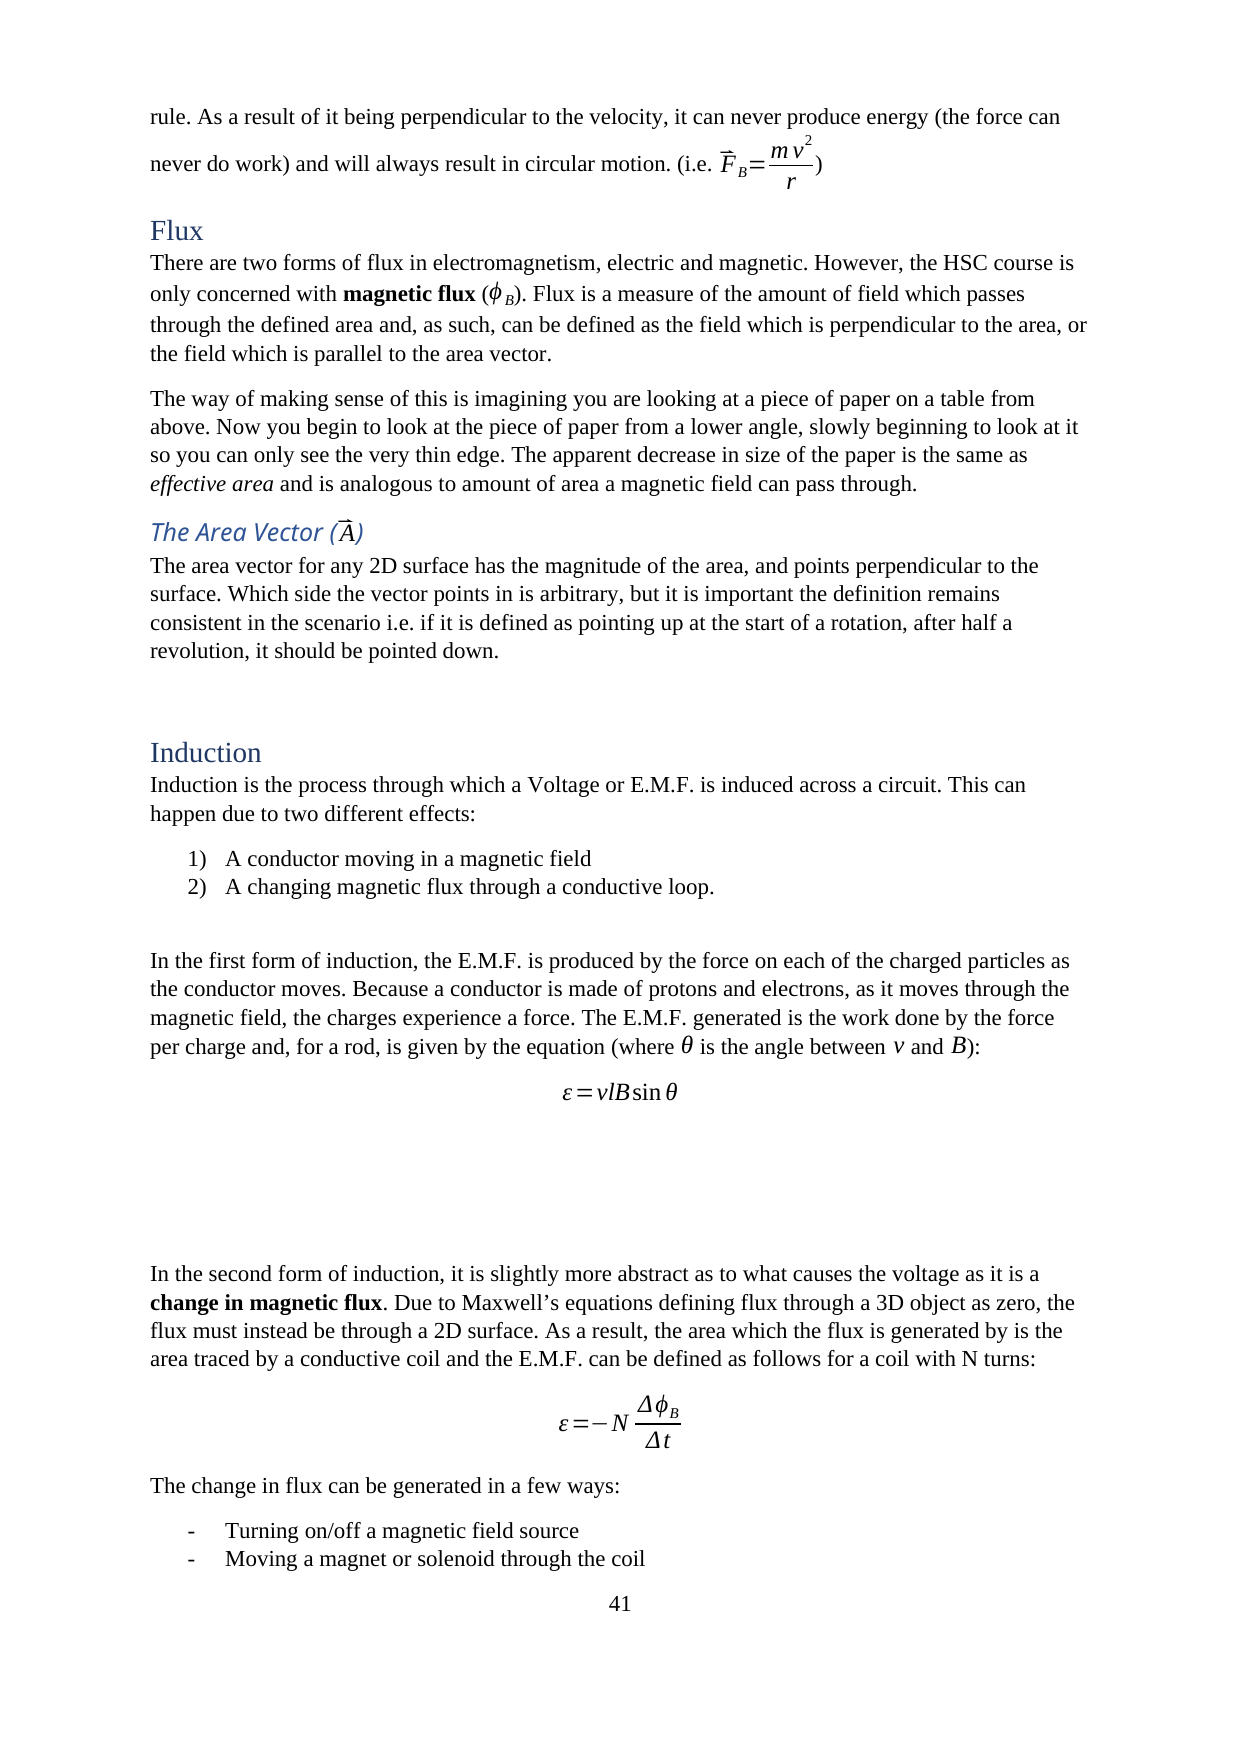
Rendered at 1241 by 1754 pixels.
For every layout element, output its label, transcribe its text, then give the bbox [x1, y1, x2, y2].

text In the first form of induction, the E.M.F. is produced by the force on each of the charged particles as the conductor moves. Because a conductor is made of protons and electrons, as it moves through the magnetic field, the charges experience a force. The E.M.F. generated is the work done by the force per charge and, for a rod, is given by the equation (where is the angle between and ): [150, 947, 1090, 1060]
list Moving a magnet or solenoid through the coil [187, 1546, 1090, 1572]
list Turning on/off a magnetic field source [187, 1517, 1090, 1543]
text The area vector for any 2D surface has the magnitude of the area, and points perpendicular to the surface. Which side the vector points in is arbitrary, but it is important the definition remains consistent in the scenario i.e. if it is defined as pointing up at the start of a rotation, after half a revolution, it should be pointed down. [150, 552, 1090, 663]
list A conductor moving in a magnetic field [187, 845, 1090, 871]
text In the second form of induction, it is slightly more abstract as to what causes the voltage as it is a change in magnetic flux. Due to Maxwell’s equations defining flux through a 3D object as zero, the flux must instead be through a 2D surface. As a result, the area which the flux is generated by is the area traced by a conductive coil and the E.M.F. can be defined as follows for a coil with N turns: [150, 1260, 1090, 1372]
text Induction is the process through which a Voltage or E.M.F. is induced across a circuit. This can happen due to two different effects: [150, 771, 1090, 826]
text The way of making sense of this is imagining you are looking at a piece of paper on a table from above. Now you begin to look at the piece of paper from a lower angle, slowly beginning to look at it so you can only see the very thin edge. The apparent decrease in size of the paper is the same as effective area and is analogous to amount of area a magnetic field can pass through. [150, 385, 1090, 496]
text The change in flux can be generated in a few ways: [150, 1472, 1090, 1498]
subtitle Flux [150, 213, 1090, 247]
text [150, 103, 1090, 194]
text There are two forms of flux in electromagnetism, electric and magnetic. However, the HSC course is only concerned with magnetic flux (). Flux is a measure of the amount of field which passes through the defined area and, as such, can be defined as the field which is perpendicular to the area, or the field which is parallel to the area vector. [150, 249, 1090, 366]
subtitle Induction [150, 735, 1090, 769]
subtitle The Area Vector () [150, 515, 1090, 549]
list A changing magnetic flux through a conductive loop. [187, 873, 1090, 899]
